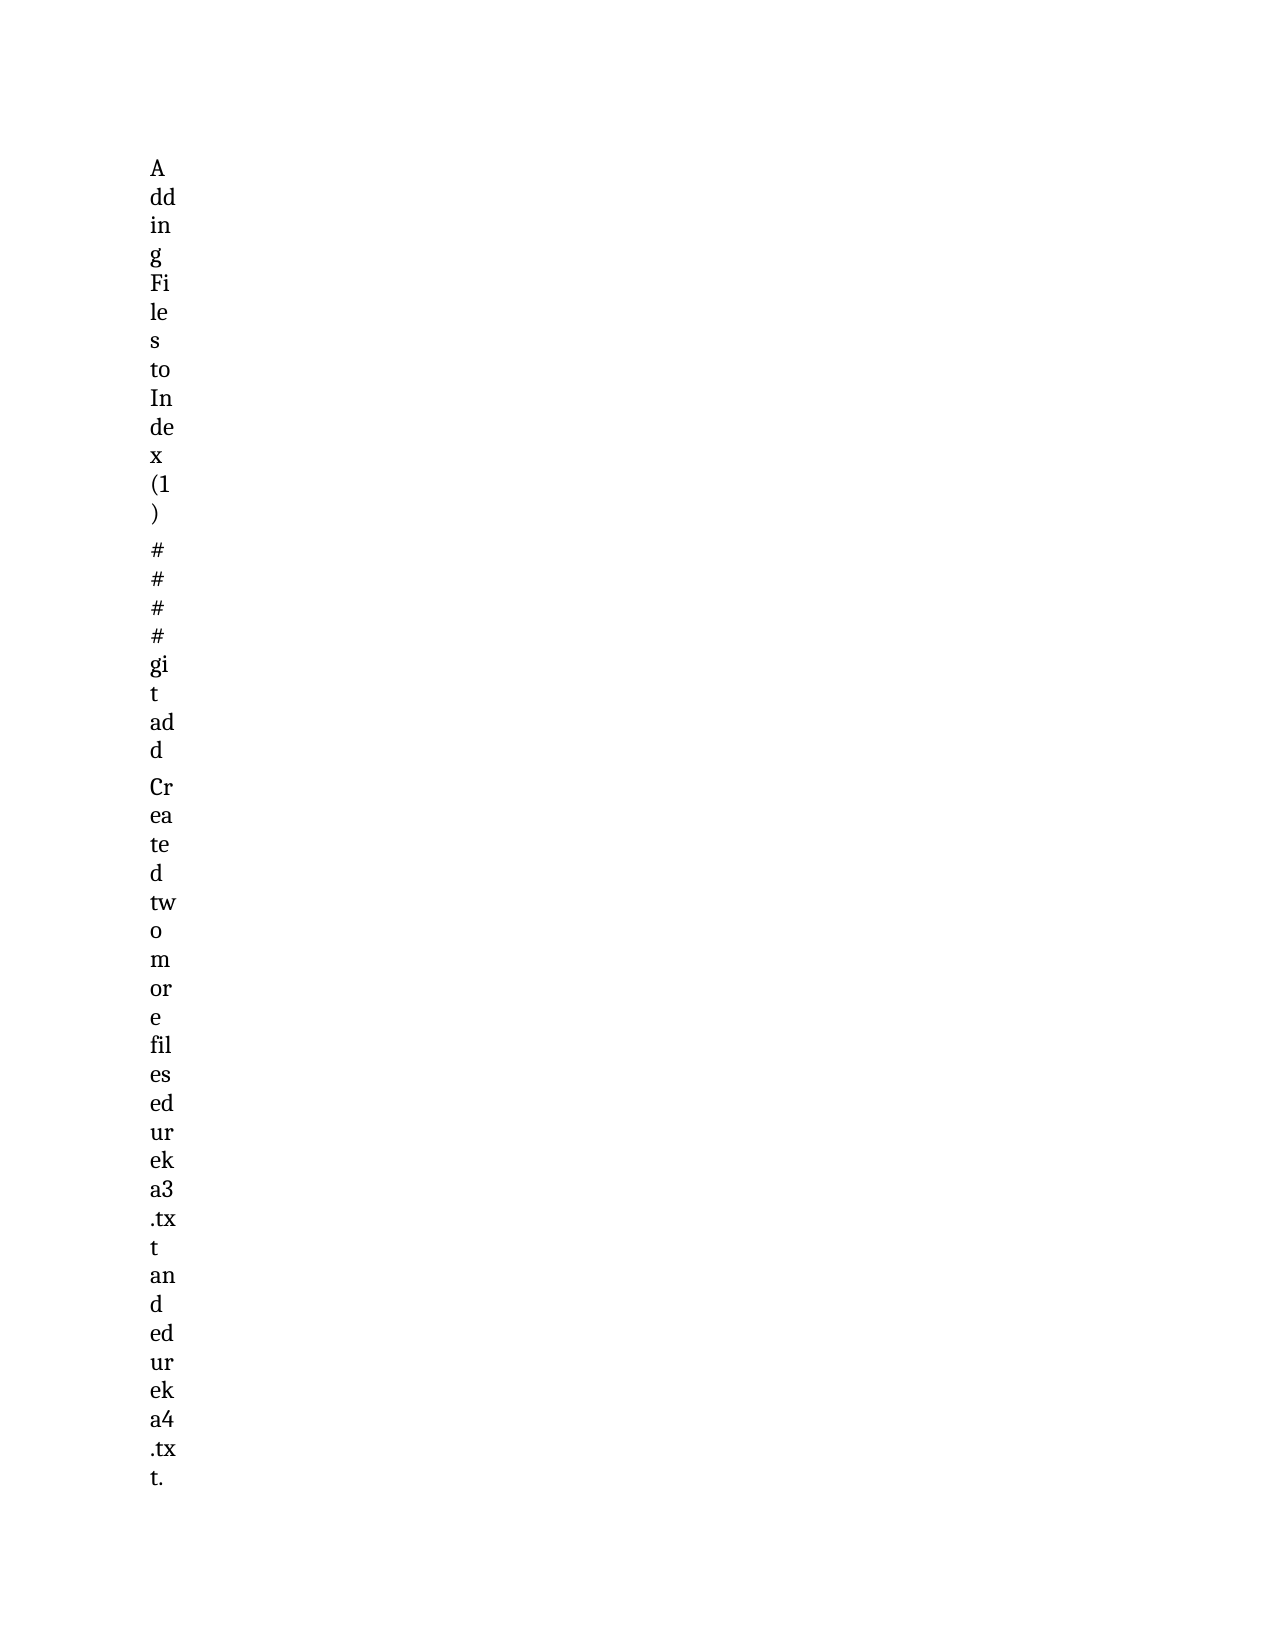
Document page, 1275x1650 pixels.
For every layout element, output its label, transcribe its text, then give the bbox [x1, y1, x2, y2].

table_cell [139, 769, 187, 1491]
table_cell #### git add [139, 531, 187, 769]
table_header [139, 150, 187, 531]
